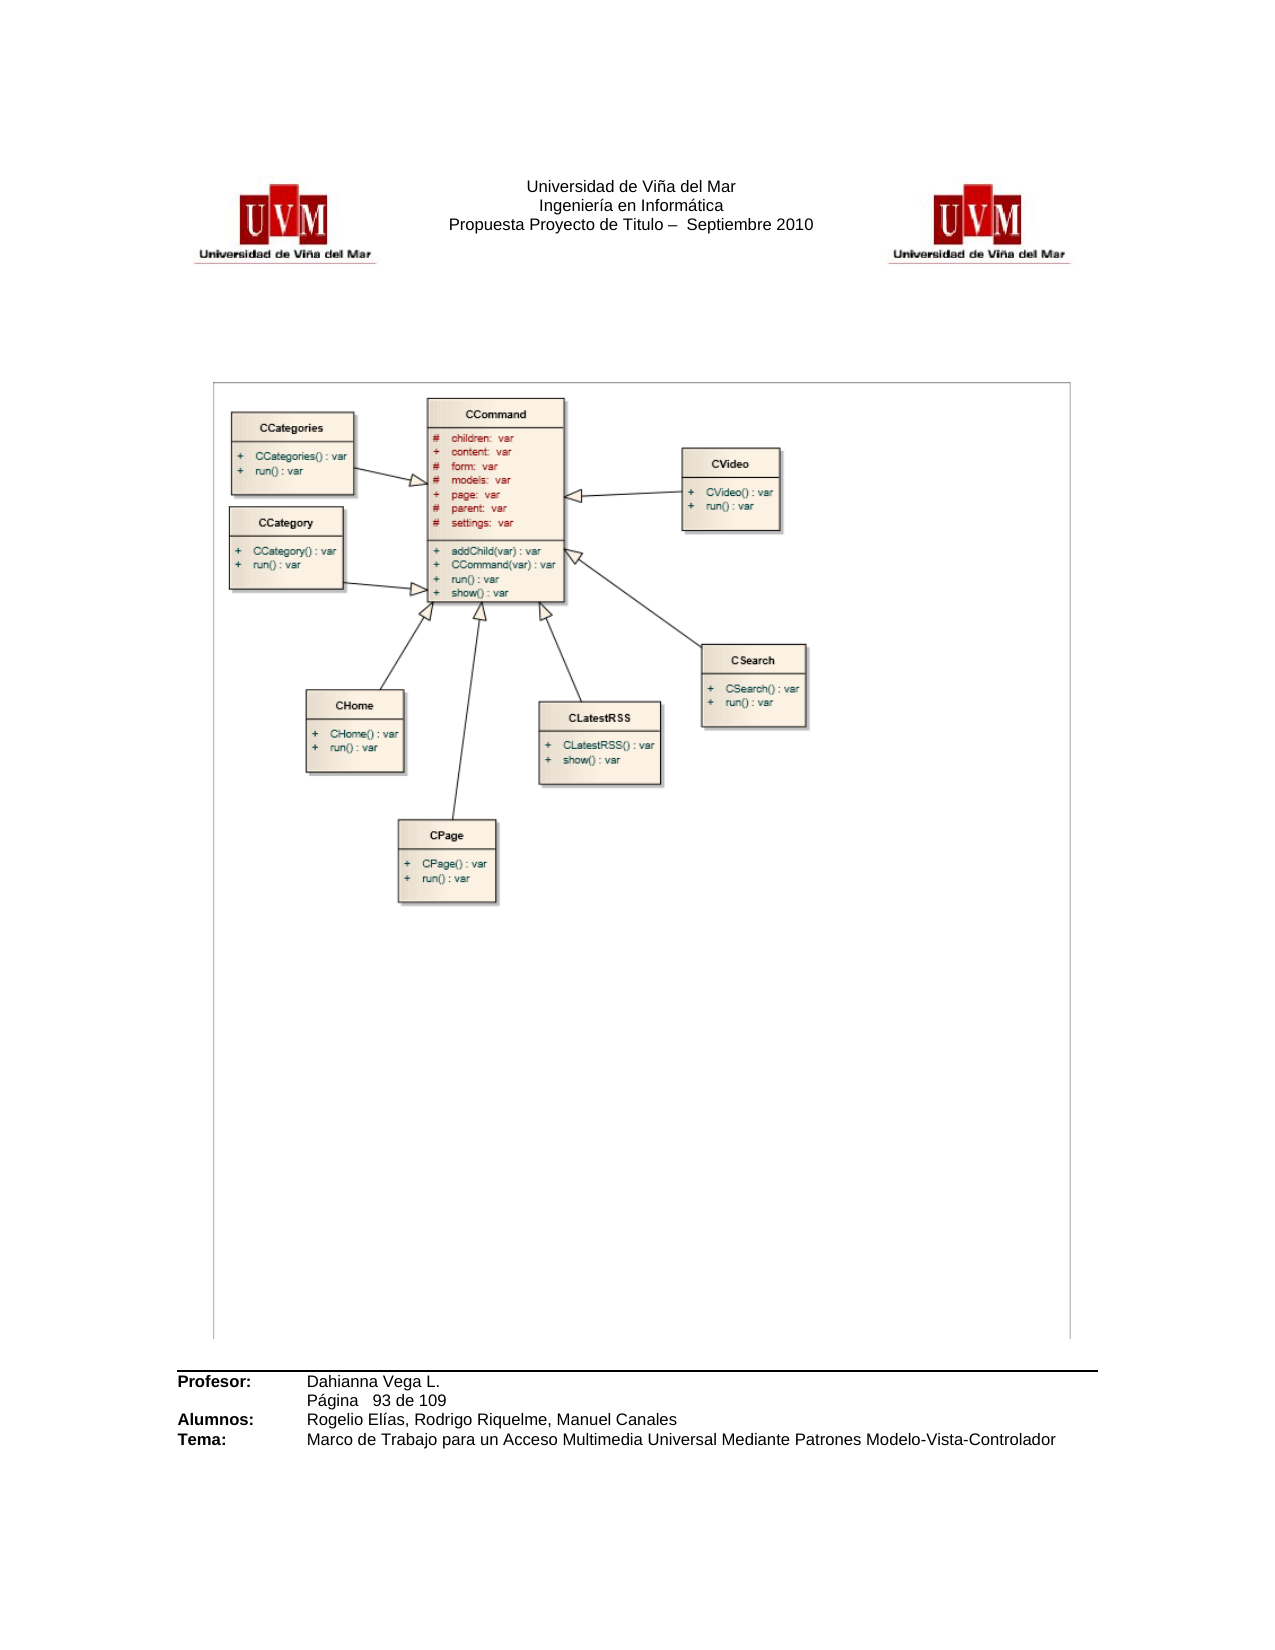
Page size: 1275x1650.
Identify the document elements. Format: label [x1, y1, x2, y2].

picture [871, 176, 1084, 267]
picture [177, 176, 390, 267]
picture [177, 346, 1098, 1339]
